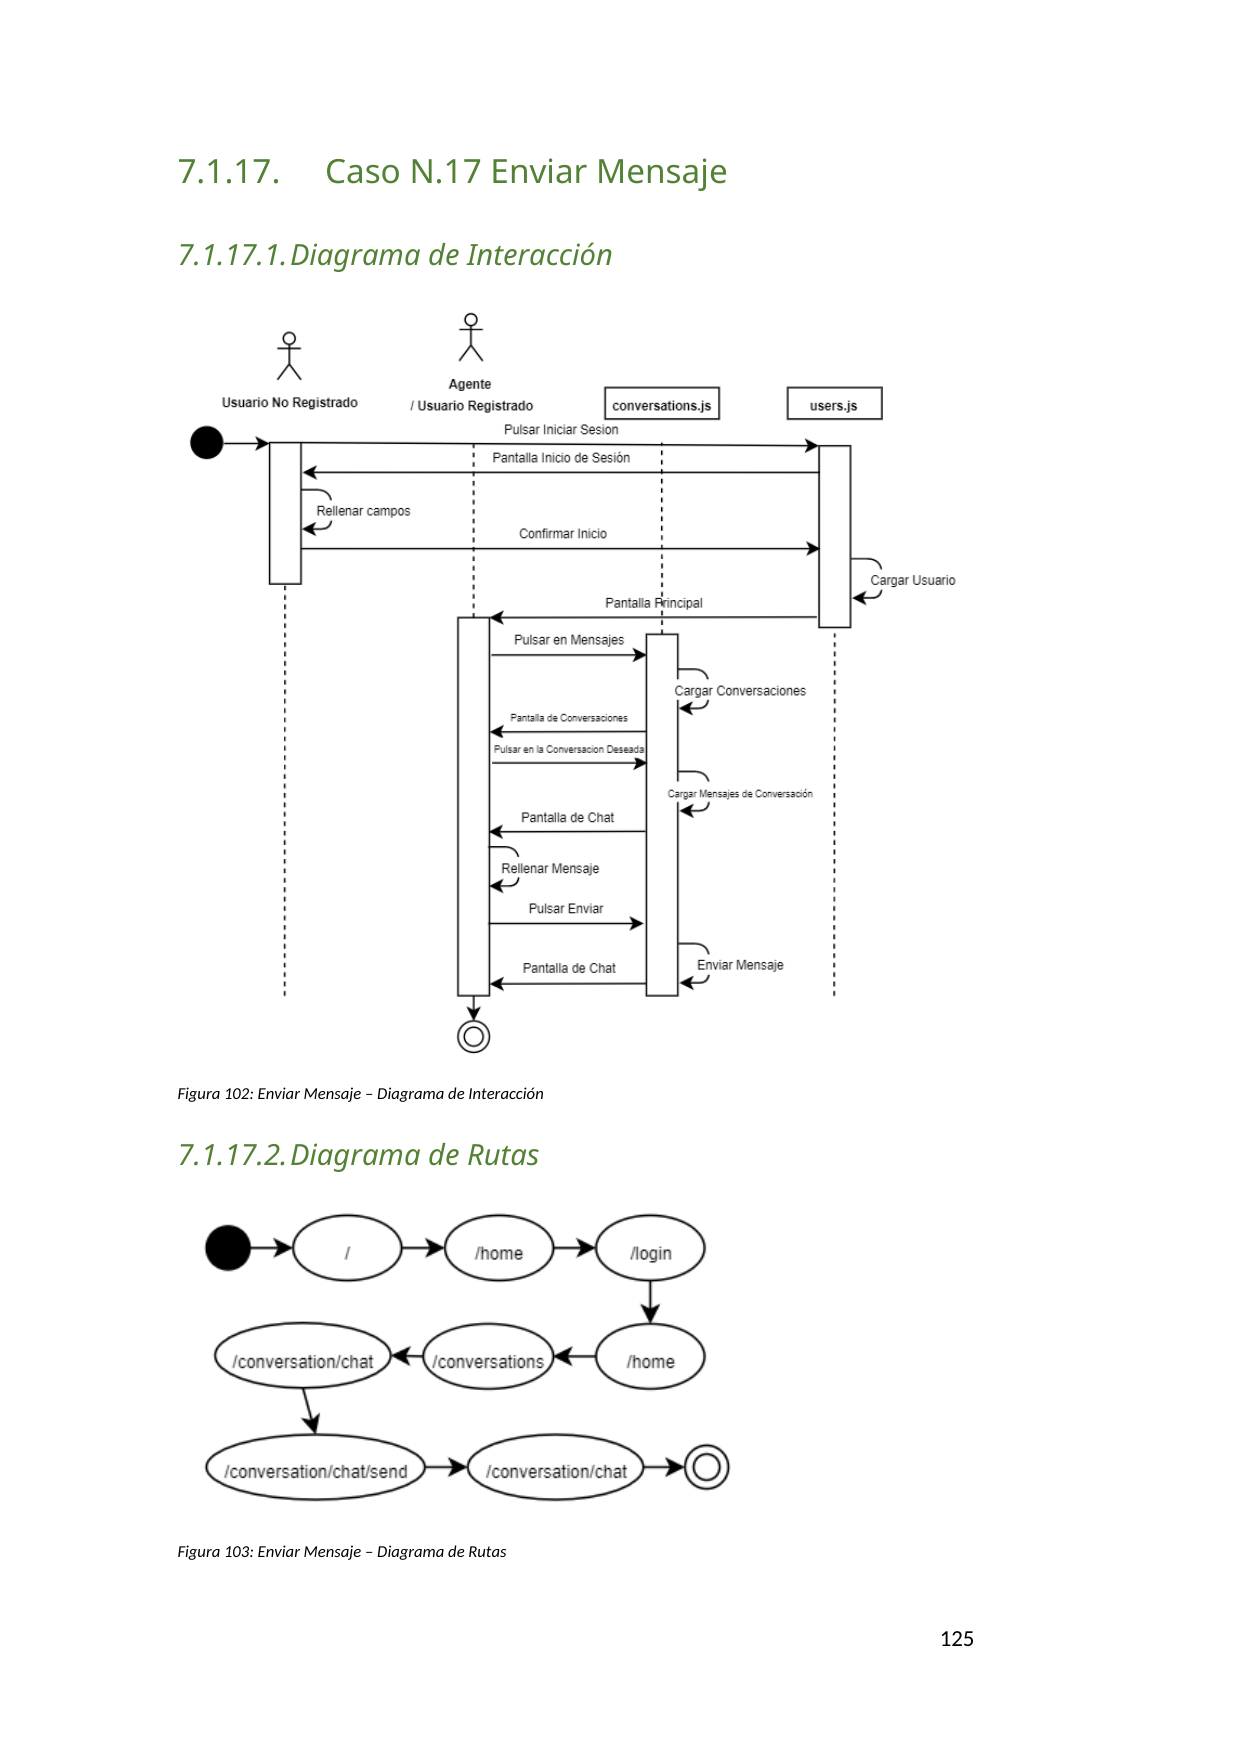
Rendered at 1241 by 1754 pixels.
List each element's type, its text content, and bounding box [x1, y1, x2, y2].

subtitle Diagrama de Interacción [177, 234, 974, 274]
text Figura 103: Enviar Mensaje – Diagrama de Rutas [177, 1541, 974, 1562]
text Figura 102: Enviar Mensaje – Diagrama de Interacción [177, 1083, 974, 1104]
subtitle Diagrama de Rutas [177, 1134, 974, 1174]
picture [177, 1202, 750, 1523]
subtitle Caso N.17 Enviar Mensaje [177, 148, 974, 193]
picture [177, 302, 975, 1065]
